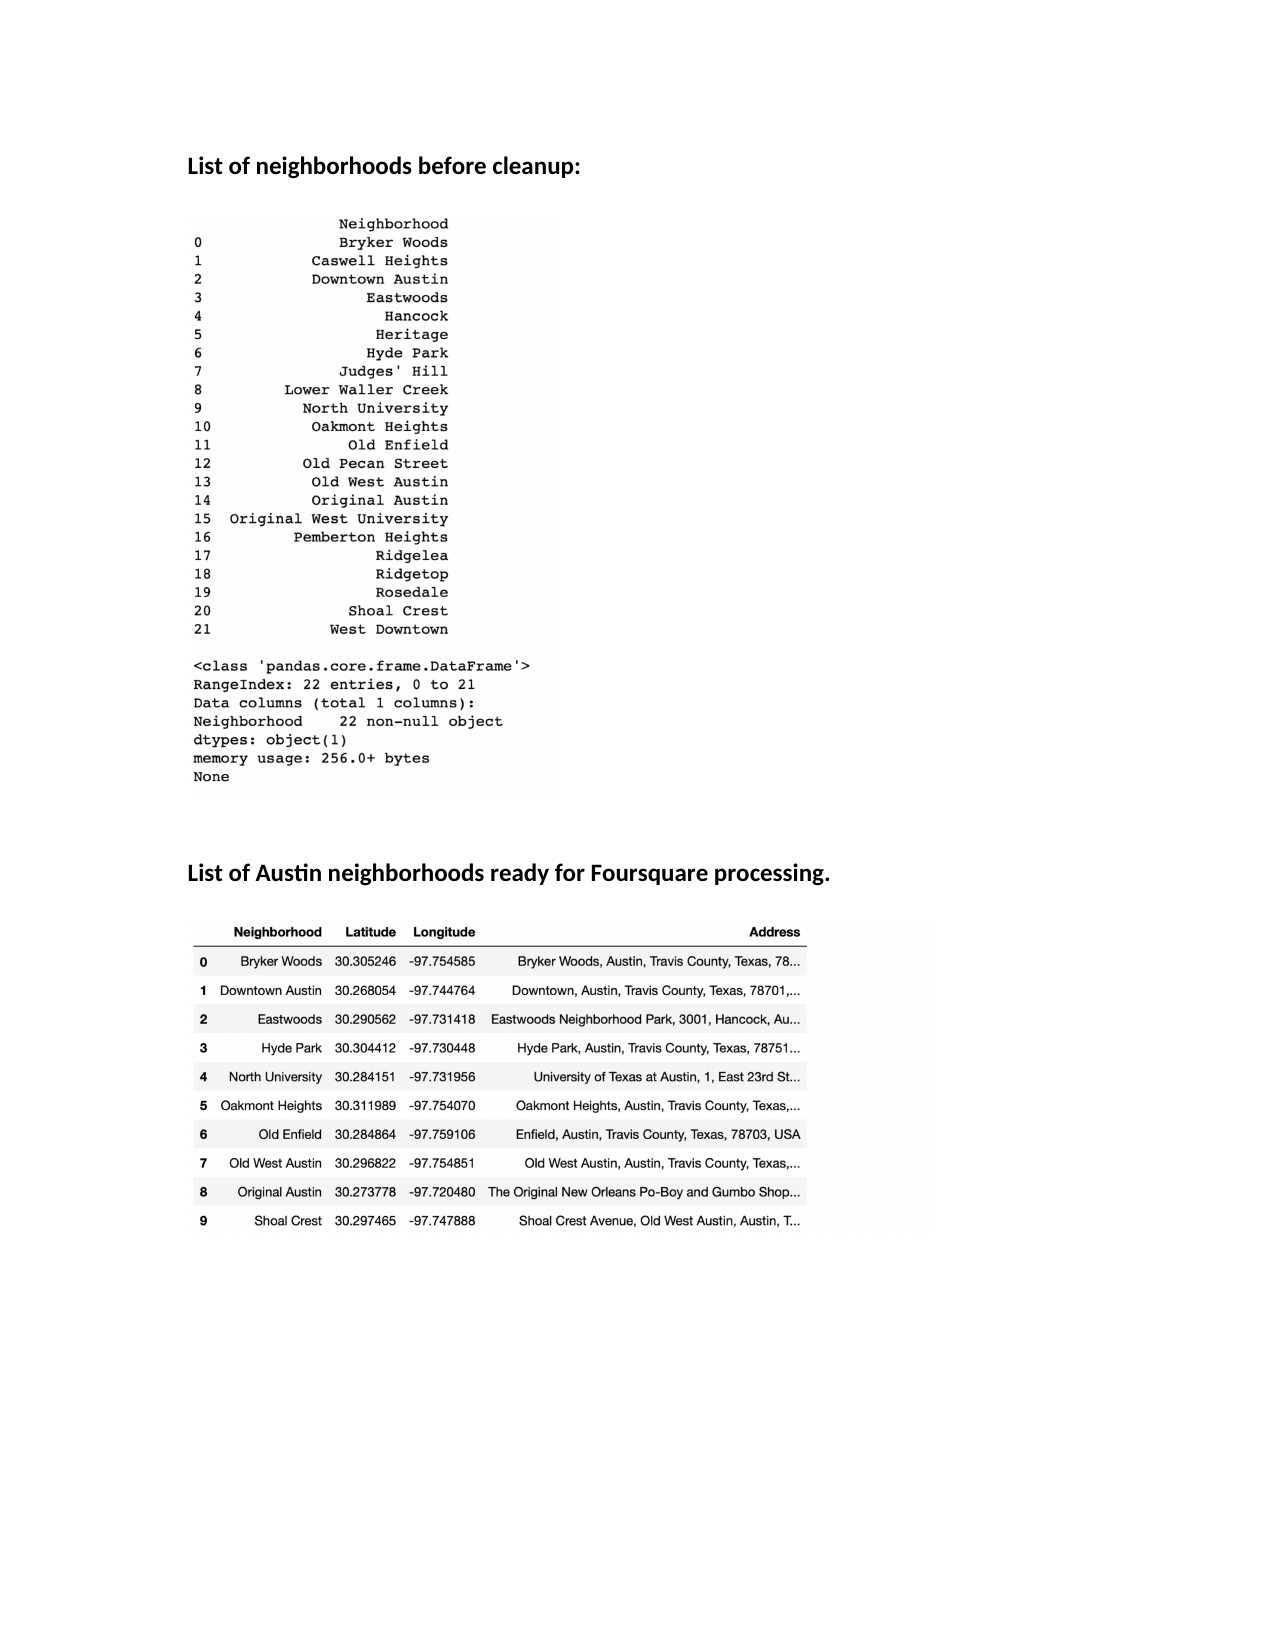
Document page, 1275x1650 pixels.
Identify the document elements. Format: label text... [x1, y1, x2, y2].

text List of neighborhoods before cleanup: [187, 150, 1087, 181]
picture [187, 211, 563, 796]
picture [187, 917, 937, 1238]
text List of Austin neighborhoods ready for Foursquare processing. [187, 857, 1087, 887]
